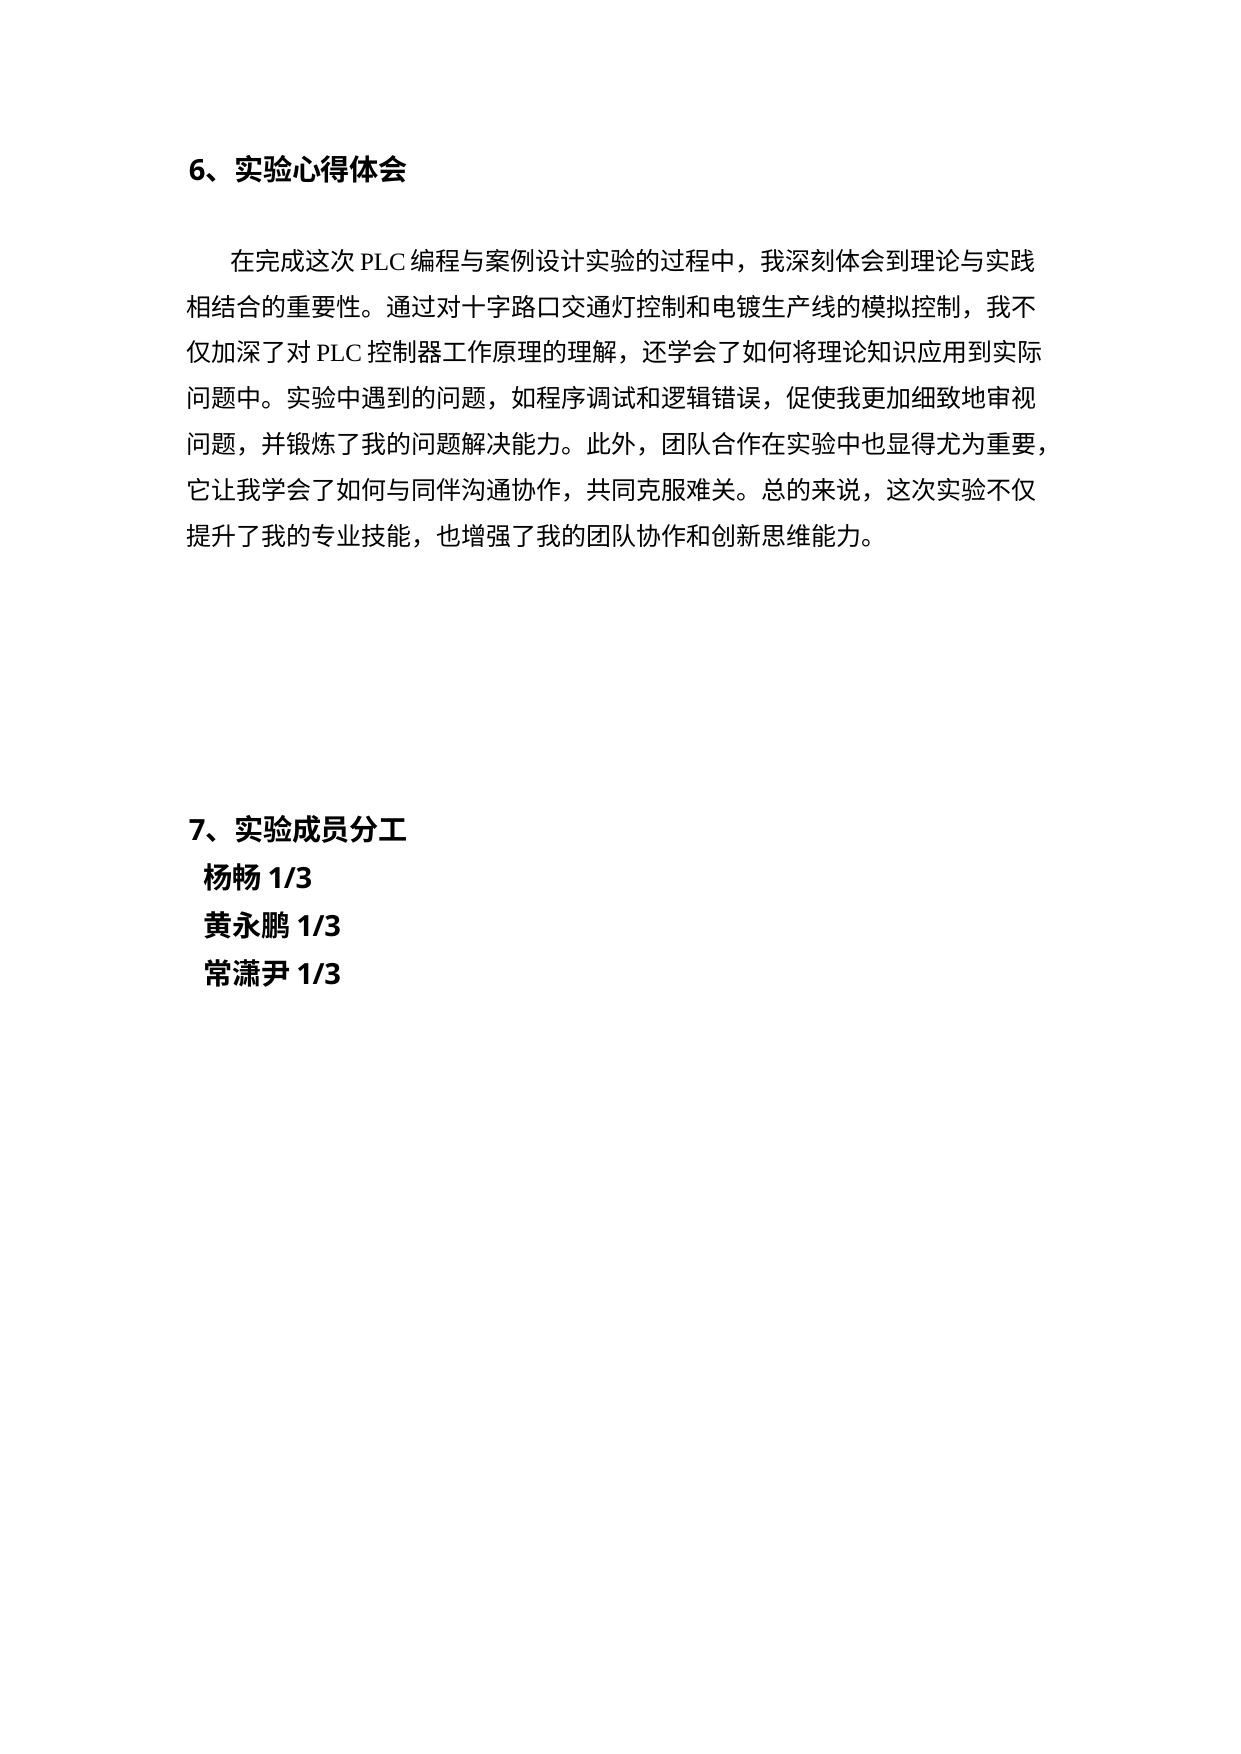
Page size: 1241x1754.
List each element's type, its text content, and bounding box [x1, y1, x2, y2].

list 杨畅 1/3 [188, 858, 1054, 896]
list 黄永鹏 1/3 [188, 906, 1054, 944]
list 实验心得体会 [188, 149, 1054, 188]
list 常潇尹 1/3 [188, 954, 1054, 992]
text 在完成这次PLC编程与案例设计实验的过程中，我深刻体会到理论与实践相结合的重要性。通过对十字路口交通灯控制和电镀生产线的模拟控制，我不仅加深了对PLC控制器工作原理的理解，还学会了如何将理论知识应用到实际问题中。实验中遇到的问题，如程序调试和逻辑错误，促使我更加细致地审视问题，并锻炼了我的问题解决能力。此外，团队合作在实验中也显得尤为重要，它让我学会了如何与同伴沟通协作，共同克服难关。总的来说，这次实验不仅提升了我的专业技能，也增强了我的团队协作和创新思维能力。 [186, 233, 1054, 554]
list 实验成员分工 [188, 809, 1054, 848]
